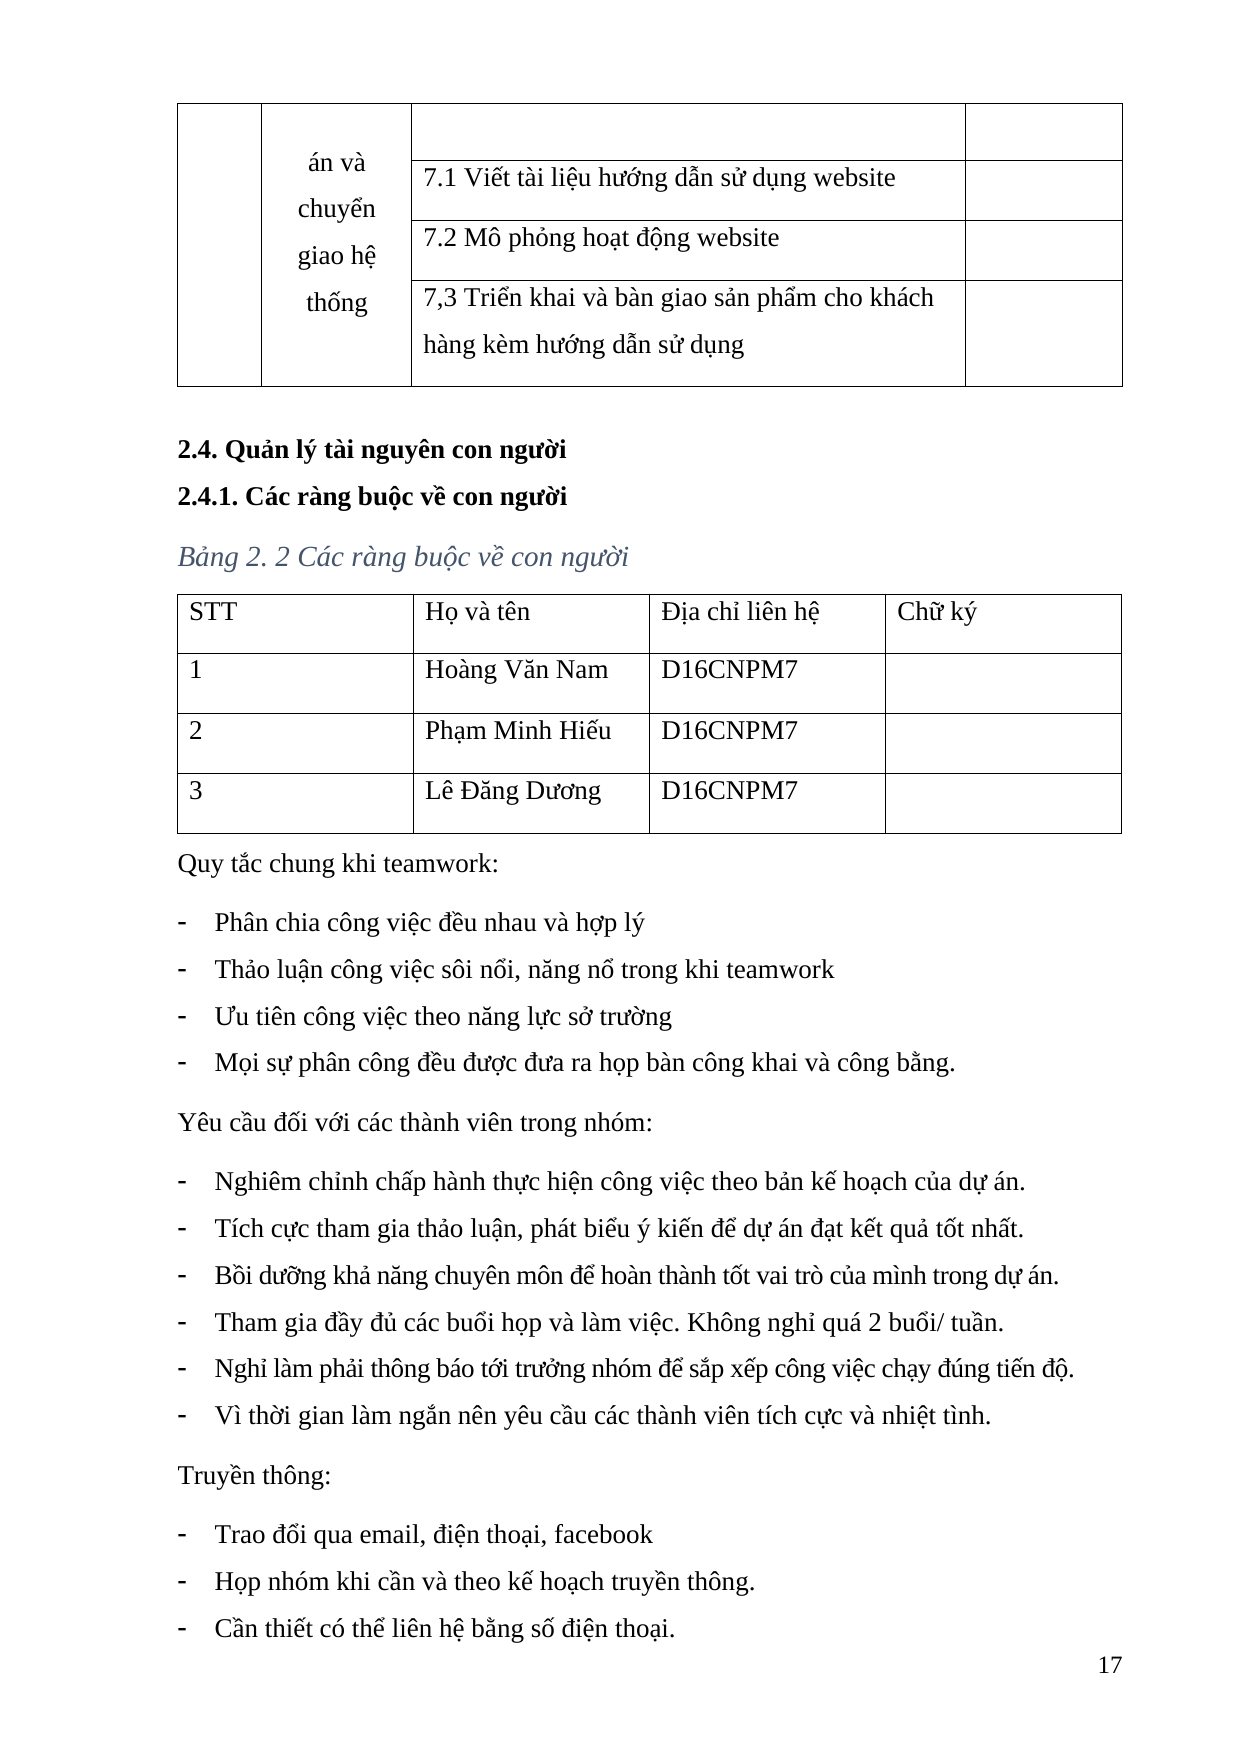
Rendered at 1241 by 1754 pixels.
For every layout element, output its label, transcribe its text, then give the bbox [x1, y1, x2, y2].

table_header STT [178, 595, 413, 653]
text Truyền thông: [177, 1459, 1122, 1490]
table_cell [966, 161, 1122, 220]
list Phân chia công việc đều nhau và hợp lý [177, 906, 1122, 937]
list Cần thiết có thể liên hệ bằng số điện thoại. [177, 1612, 1122, 1643]
table_cell 1 [178, 654, 413, 713]
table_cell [412, 104, 965, 160]
table_cell D16CNPM7 [650, 654, 885, 713]
list Họp nhóm khi cần và theo kế hoạch truyền thông. [177, 1565, 1122, 1596]
table_cell [886, 714, 1121, 773]
table_cell [966, 281, 1122, 386]
table_cell 7,3 Triển khai và bàn giao sản phẩm cho khách hàng kèm hướng dẫn sử dụng [412, 281, 965, 386]
table_cell Hoàng Văn Nam [414, 654, 649, 713]
list Các ràng buộc về con người [177, 480, 1122, 511]
list Nghiêm chỉnh chấp hành thực hiện công việc theo bản kế hoạch của dự án. [177, 1165, 1122, 1196]
list Tích cực tham gia thảo luận, phát biểu ý kiến để dự án đạt kết quả tốt nhất. [177, 1212, 1122, 1243]
table_cell 7.1 Viết tài liệu hướng dẫn sử dụng website [412, 161, 965, 220]
table_cell [886, 654, 1121, 713]
list Ưu tiên công việc theo năng lực sở trường [177, 1000, 1122, 1031]
text Quy tắc chung khi teamwork: [177, 847, 1122, 878]
list Trao đổi qua email, điện thoại, facebook [177, 1518, 1122, 1549]
list Mọi sự phân công đều được đưa ra họp bàn công khai và công bằng. [177, 1047, 1122, 1078]
table_cell D16CNPM7 [650, 774, 885, 833]
table_cell D16CNPM7 [650, 714, 885, 773]
table_header Chữ ký [886, 595, 1121, 653]
list Bồi dưỡng khả năng chuyên môn để hoàn thành tốt vai trò của mình trong dự án. [177, 1259, 1122, 1290]
table_cell 7.2 Mô phỏng hoạt động website [412, 221, 965, 280]
text Bảng 2. 2 Các ràng buộc về con người [177, 539, 1122, 573]
list Quản lý tài nguyên con người [177, 433, 1122, 464]
table_cell [886, 774, 1121, 833]
table_cell 6 [966, 104, 1122, 160]
table_header Địa chỉ liên hệ [650, 595, 885, 653]
list Vì thời gian làm ngắn nên yêu cầu các thành viên tích cực và nhiệt tình. [177, 1399, 1122, 1431]
text Yêu cầu đối với các thành viên trong nhóm: [177, 1106, 1122, 1137]
table_cell [966, 221, 1122, 280]
table_header Họ và tên [414, 595, 649, 653]
table_cell 3 [178, 774, 413, 833]
list Tham gia đầy đủ các buổi họp và làm việc. Không nghỉ quá 2 buổi/ tuần. [177, 1306, 1122, 1337]
list Nghỉ làm phải thông báo tới trưởng nhóm để sắp xếp công việc chạy đúng tiến độ. [177, 1353, 1122, 1384]
table_cell 7 [178, 104, 261, 386]
table_cell 2 [178, 714, 413, 773]
list Thảo luận công việc sôi nổi, năng nổ trong khi teamwork [177, 953, 1122, 984]
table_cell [262, 104, 411, 386]
table_cell Lê Đăng Dương [414, 774, 649, 833]
table_cell Phạm Minh Hiếu [414, 714, 649, 773]
